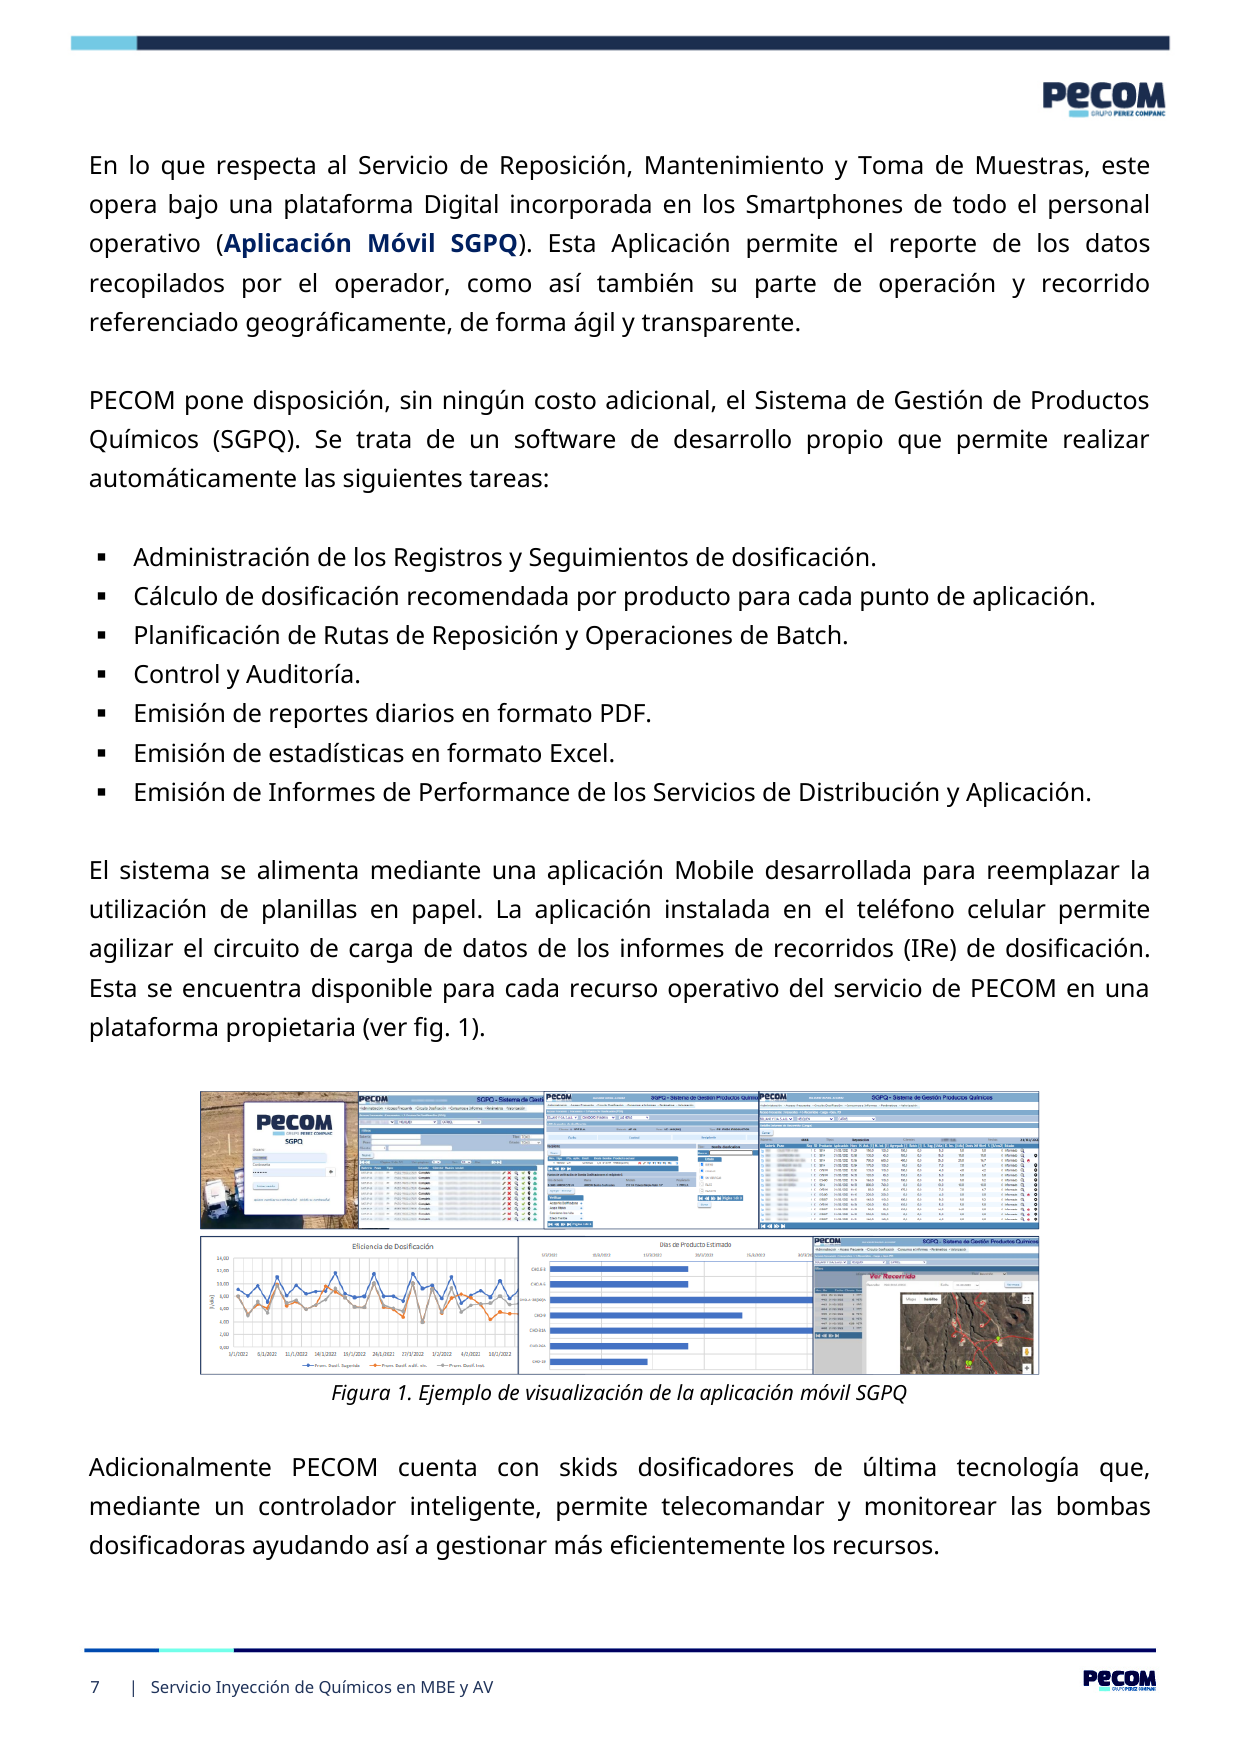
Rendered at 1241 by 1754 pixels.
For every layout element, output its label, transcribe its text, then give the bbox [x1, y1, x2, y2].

text El sistema se alimenta mediante una aplicación Mobile desarrollada para reemplazar la utilización de planillas en papel. La aplicación instalada en el teléfono celular permite agilizar el circuito de carga de datos de los informes de recorridos (IRe) de dosificación. Esta se encuentra disponible para cada recurso operativo del servicio de PECOM en una plataforma propietaria (ver fig. 1). [89, 853, 1152, 1043]
list Emisión de Informes de Performance de los Servicios de Distribución y Aplicación. [96, 774, 1152, 808]
text Adicionalmente PECOM cuenta con skids dosificadores de última tecnología que, mediante un controlador inteligente, permite telecomandar y monitorear las bombas dosificadoras ayudando así a gestionar más eficientemente los recursos. [89, 1449, 1152, 1562]
text En lo que respecta al Servicio de Reposición, Mantenimiento y Toma de Muestras, este opera bajo una plataforma Digital incorporada en los Smartphones de todo el personal operativo (Aplicación Móvil SGPQ). Esta Aplicación permite el reporte de los datos recopilados por el operador, como así también su parte de operación y recorrido referenciado geográficamente, de forma ágil y transparente. [89, 148, 1152, 338]
text PECOM pone disposición, sin ningún costo adicional, el Sistema de Gestión de Productos Químicos (SGPQ). Se trata de un software de desarrollo propio que permite realizar automáticamente las siguientes tareas: [89, 383, 1152, 495]
list Emisión de reportes diarios en formato PDF. [96, 696, 1152, 730]
list Administración de los Registros y Seguimientos de dosificación. [96, 539, 1152, 573]
list Cálculo de dosificación recomendada por producto para cada punto de aplicación. [96, 578, 1152, 613]
text Figura 1. Ejemplo de visualización de la aplicación móvil SGPQ [89, 1378, 1152, 1406]
list Emisión de estadísticas en formato Excel. [96, 735, 1152, 769]
picture [0, 0, 1240, 1741]
list Control y Auditoría. [96, 657, 1152, 691]
list Planificación de Rutas de Reposición y Operaciones de Batch. [96, 618, 1152, 652]
